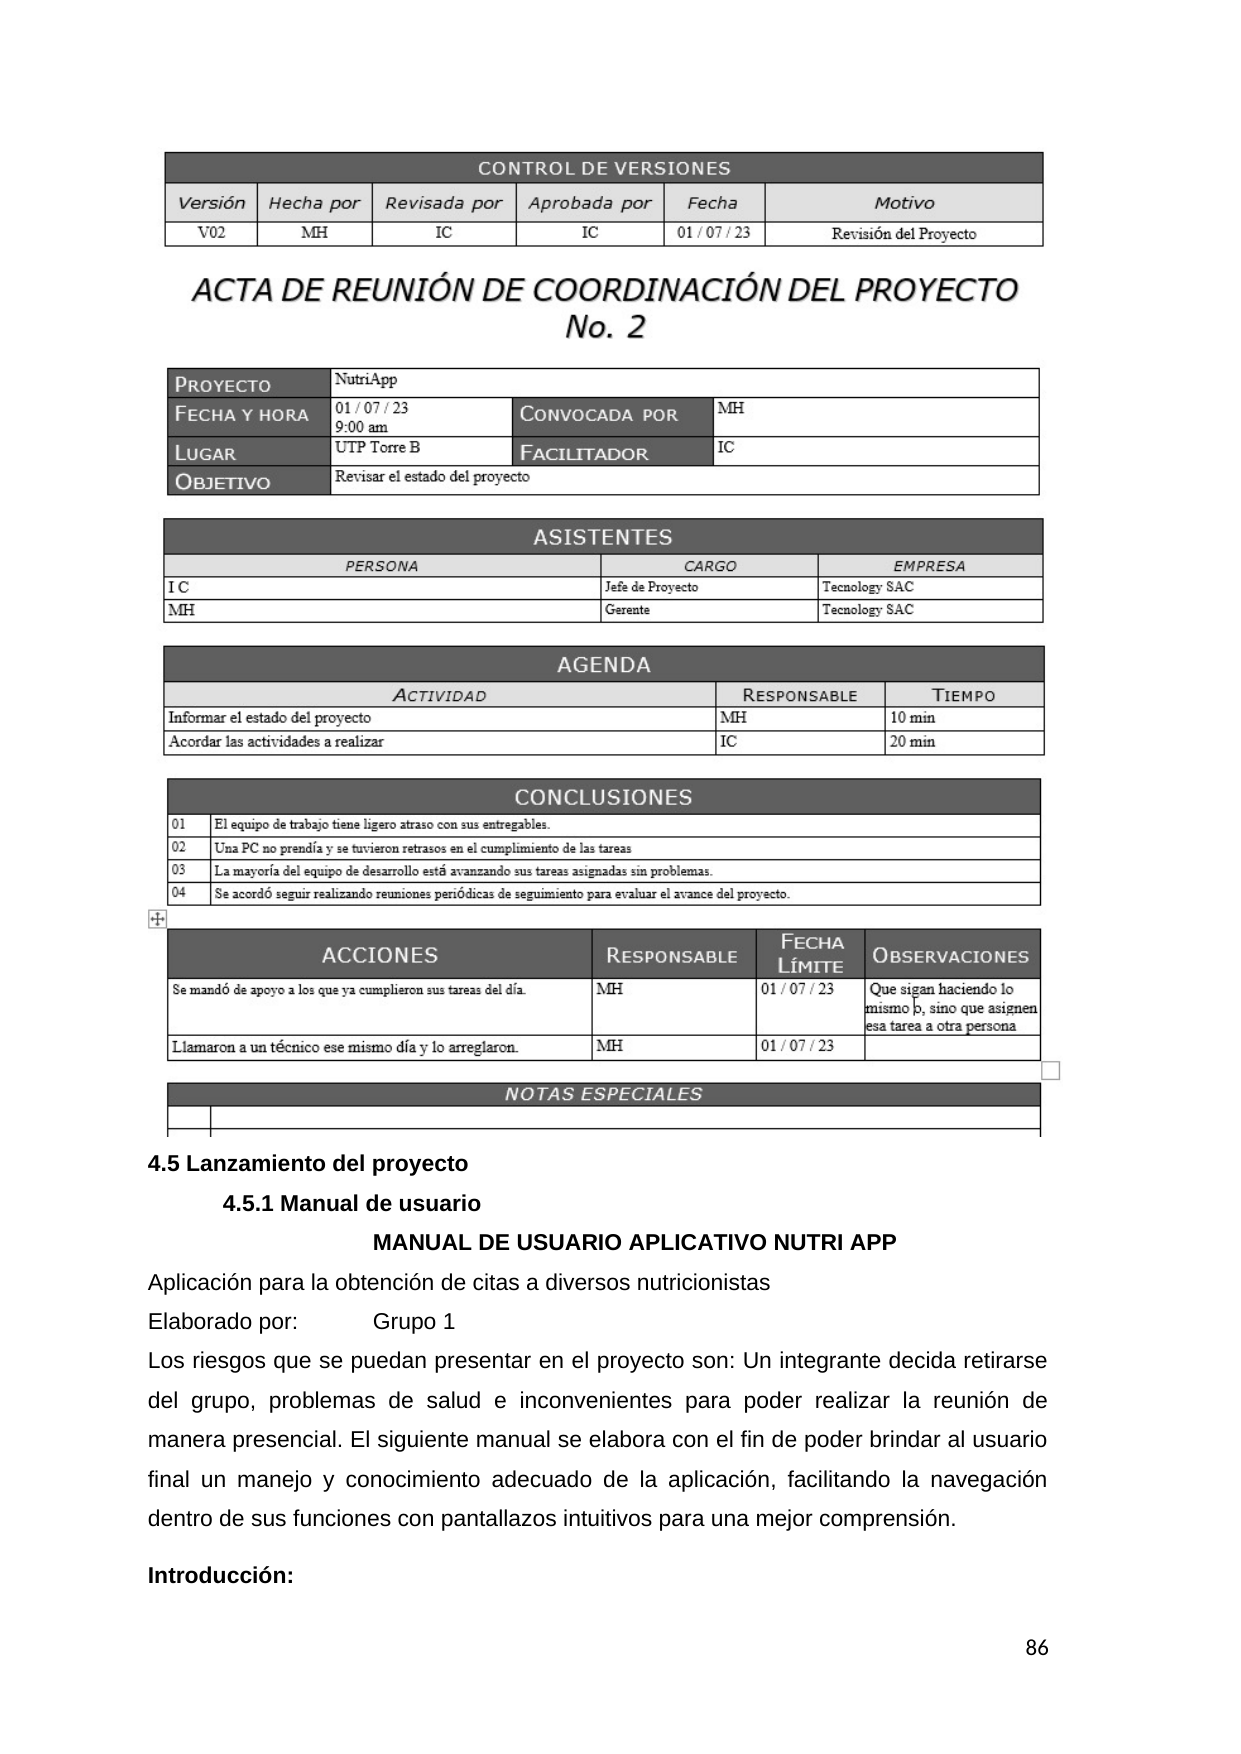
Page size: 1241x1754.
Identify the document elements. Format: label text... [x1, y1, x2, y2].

text Los riesgos que se puedan presentar en el proyecto son: Un integrante decida retirarse del grupo, problemas de salud e inconvenientes para poder realizar la reunión de manera presencial. El siguiente manual se elabora con el fin de poder brindar al usuario final un manejo y conocimiento adecuado de la aplicación, facilitando la navegación dentro de sus funciones con pantallazos intuitivos para una mejor comprensión. [148, 1347, 1048, 1532]
text Introducción: [148, 1562, 1240, 1588]
text MANUAL DE USUARIO APLICATIVO NUTRI APP [298, 1229, 1240, 1255]
text 4.5.1 Manual de usuario [223, 1189, 1240, 1216]
text 4.5 Lanzamiento del proyecto [148, 1150, 1240, 1176]
picture [147, 147, 1063, 1137]
text Aplicación para la obtención de citas a diversos nutricionistas [148, 1268, 1240, 1295]
text Elaborado por: Grupo 1 [148, 1308, 1240, 1334]
